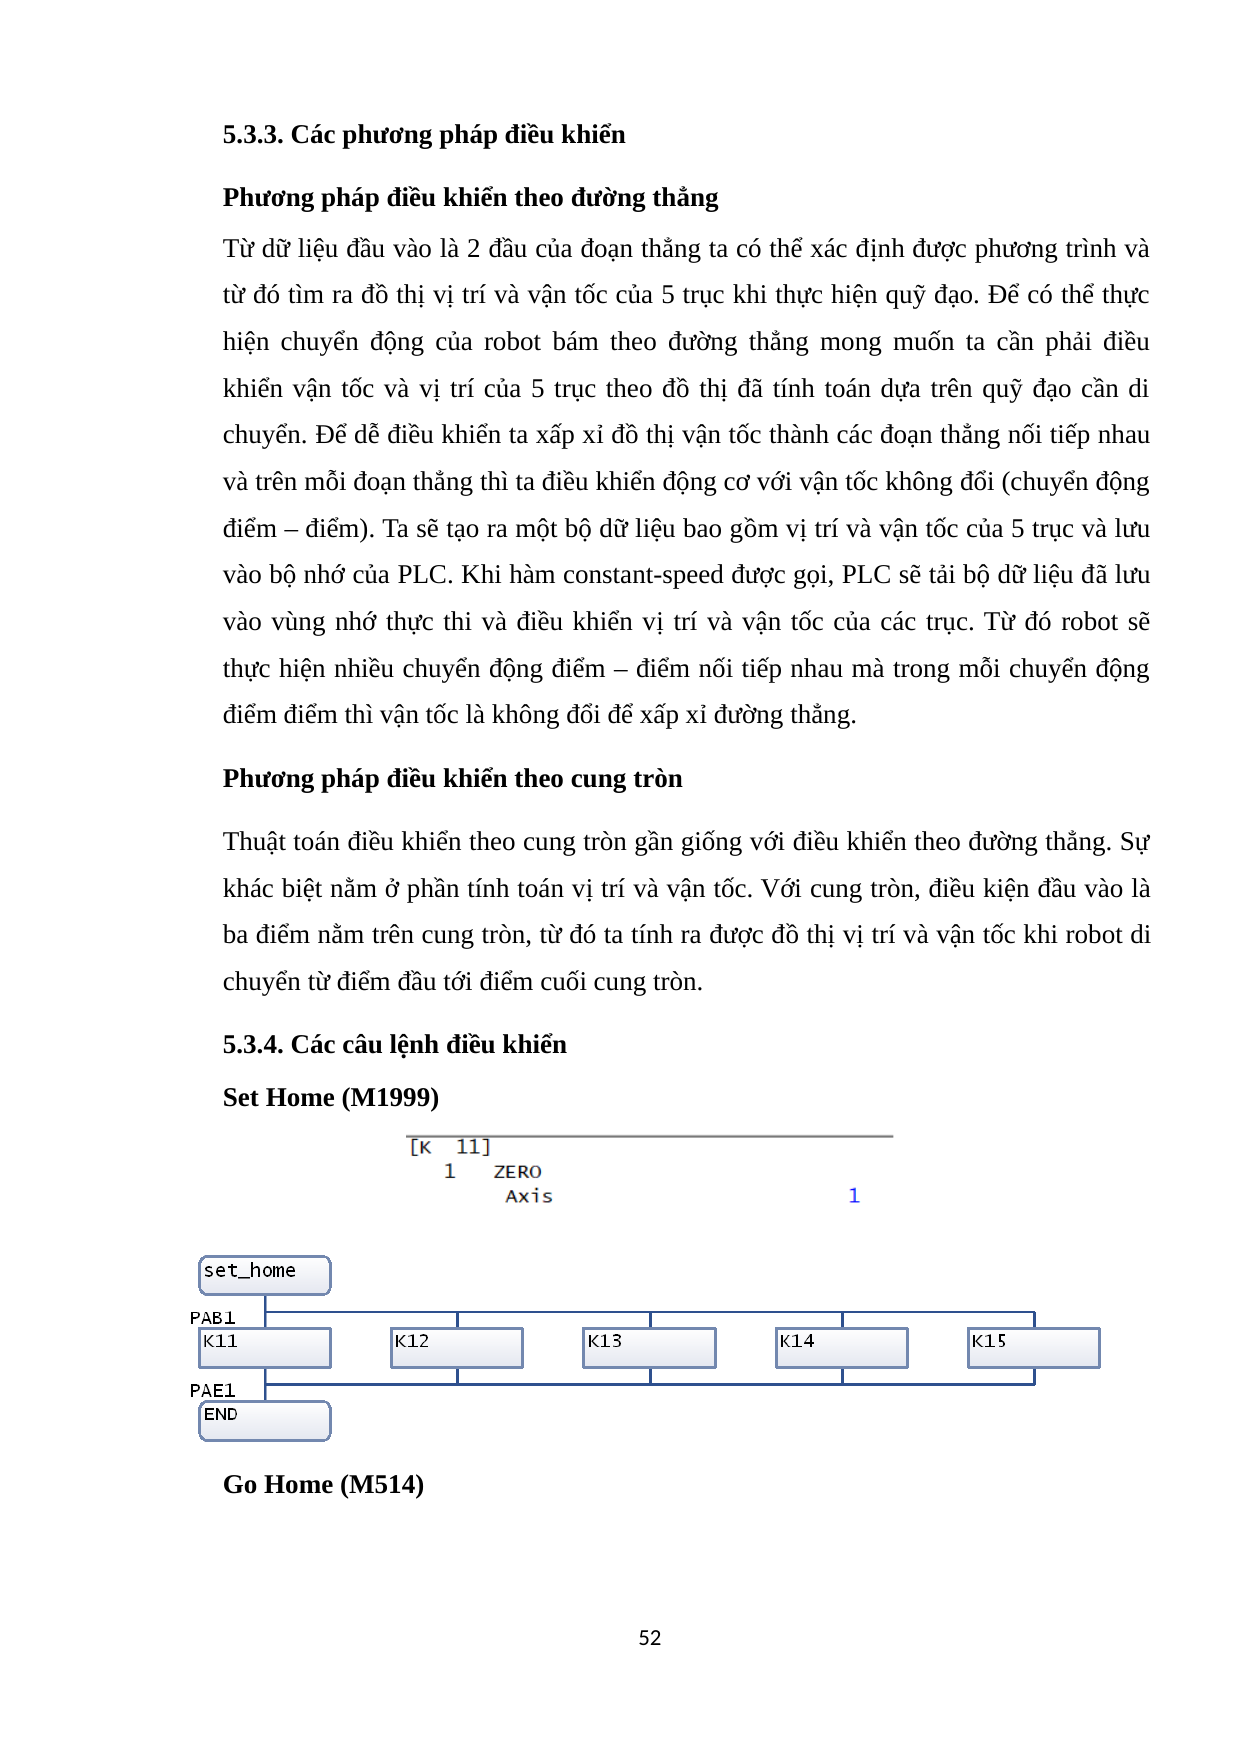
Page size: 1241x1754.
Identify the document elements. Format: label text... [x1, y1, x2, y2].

text Thuật toán điều khiển theo cung tròn gần giống với điều khiển theo đường thẳng. Sự khác biệt nằm ở phần tính toán vị trí và vận tốc. Với cung tròn, điều kiện đầu vào là ba điểm nằm trên cung tròn, từ đó ta tính ra được đồ thị vị trí và vận tốc khi robot di chuyển từ điểm đầu tới điểm cuối cung tròn. [223, 825, 1152, 996]
picture [406, 1134, 894, 1227]
text 5.3.4. Các câu lệnh điều khiển [148, 1028, 1152, 1059]
text Phương pháp điều khiển theo đường thẳng [148, 181, 1152, 213]
picture [174, 1245, 1125, 1449]
text 5.3.3. Các phương pháp điều khiển [148, 118, 1152, 149]
text Go Home (M514) [148, 1468, 1152, 1499]
text Set Home (M1999) [148, 1081, 1152, 1112]
text Từ dữ liệu đầu vào là 2 đầu của đoạn thẳng ta có thể xác định được phương trình và từ đó tìm ra đồ thị vị trí và vận tốc của 5 trục khi thực hiện quỹ đạo. Để có thể thực hiện chuyển động của robot bám theo đường thẳng mong muốn ta cần phải điều khiển vận tốc và vị trí của 5 trục theo đồ thị đã tính toán dựa trên quỹ đạo cần di chuyển. Để dễ điều khiển ta xấp xỉ đồ thị vận tốc thành các đoạn thẳng nối tiếp nhau và trên mỗi đoạn thẳng thì ta điều khiển động cơ với vận tốc không đổi (chuyển động điểm – điểm). Ta sẽ tạo ra một bộ dữ liệu bao gồm vị trí và vận tốc của 5 trục và lưu vào bộ nhớ của PLC. Khi hàm constant-speed được gọi, PLC sẽ tải bộ dữ liệu đã lưu vào vùng nhớ thực thi và điều khiển vị trí và vận tốc của các trục. Từ đó robot sẽ thực hiện nhiều chuyển động điểm – điểm nối tiếp nhau mà trong mỗi chuyển động điểm điểm thì vận tốc là không đổi để xấp xỉ đường thẳng. [223, 232, 1152, 729]
text Phương pháp điều khiển theo cung tròn [148, 762, 1152, 793]
